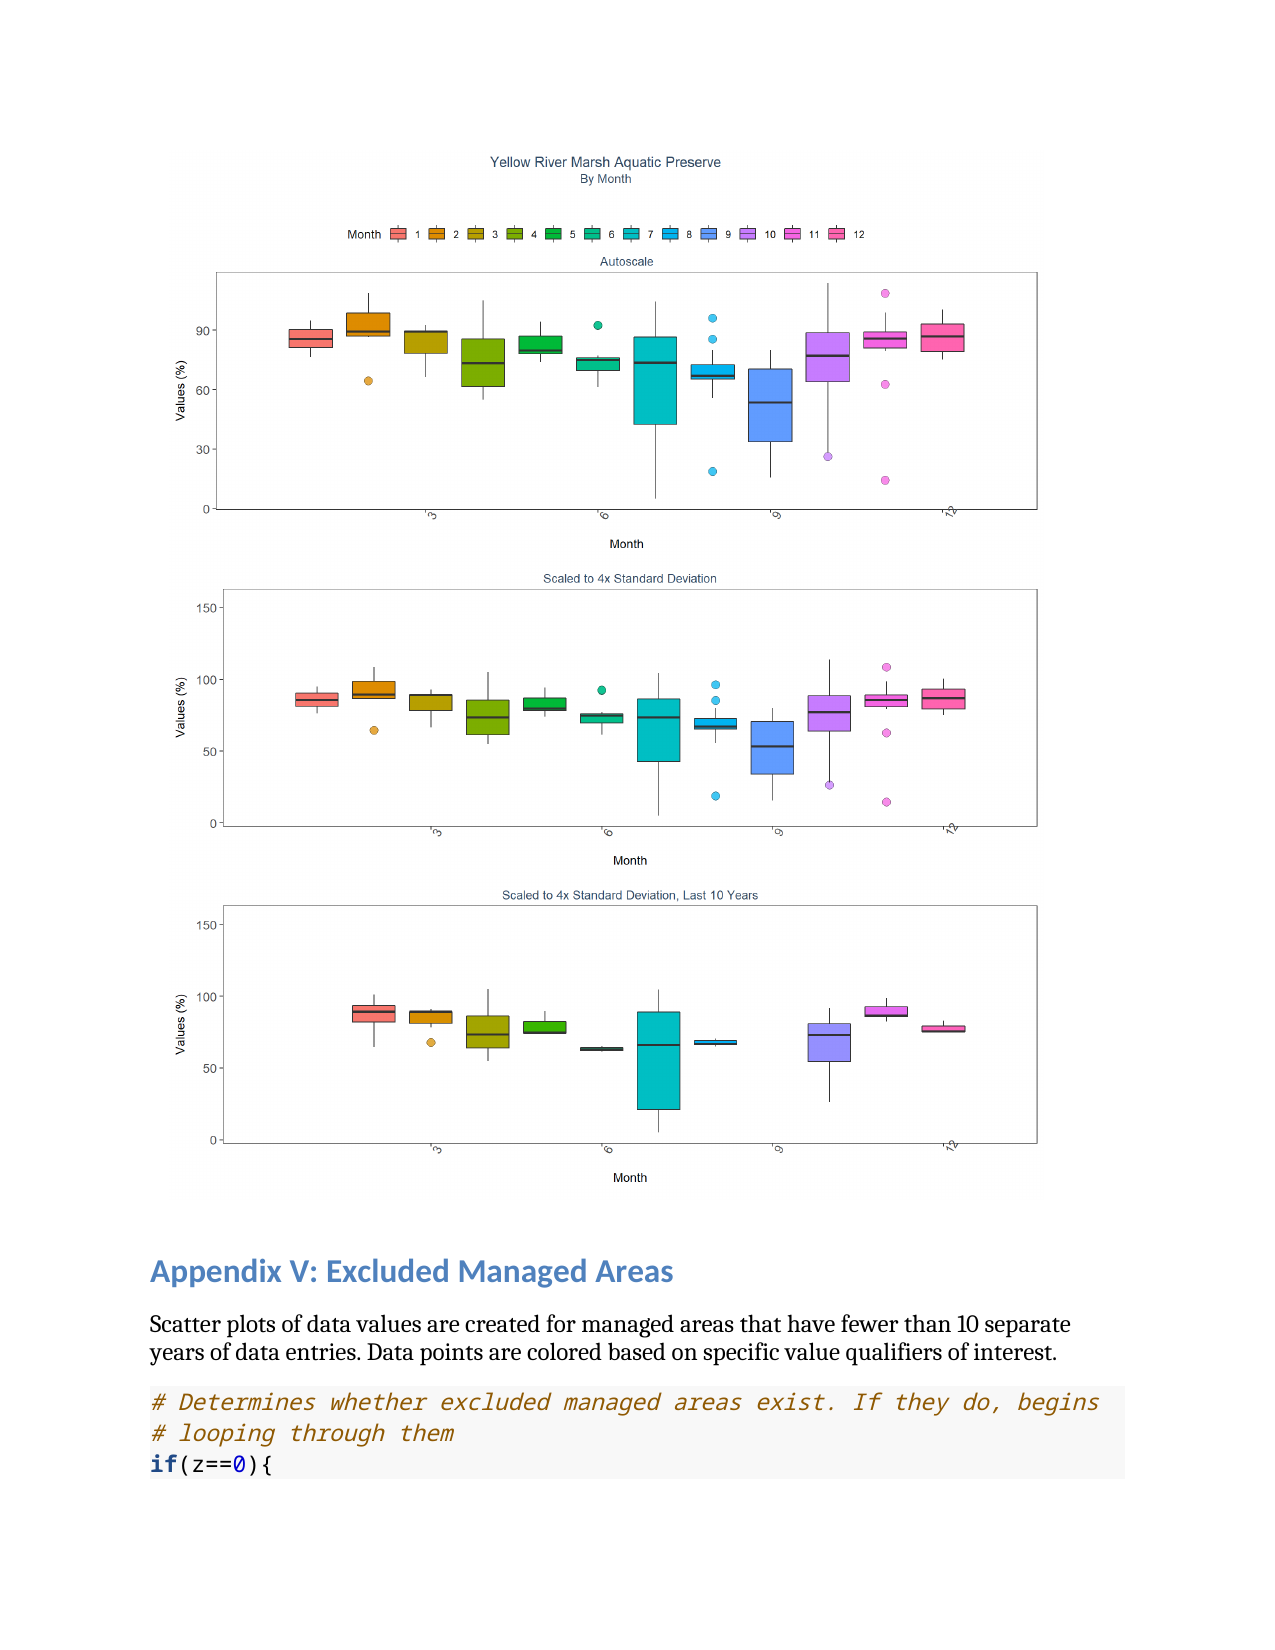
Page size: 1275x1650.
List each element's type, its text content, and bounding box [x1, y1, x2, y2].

picture [168, 150, 1044, 1200]
subtitle Appendix V: Excluded Managed Areas [150, 1250, 1125, 1291]
text Scatter plots of data values are created for managed areas that have fewer than 10 separate years of data entries. Data points are colored based on specific value qualifiers of interest. [150, 1309, 1125, 1367]
